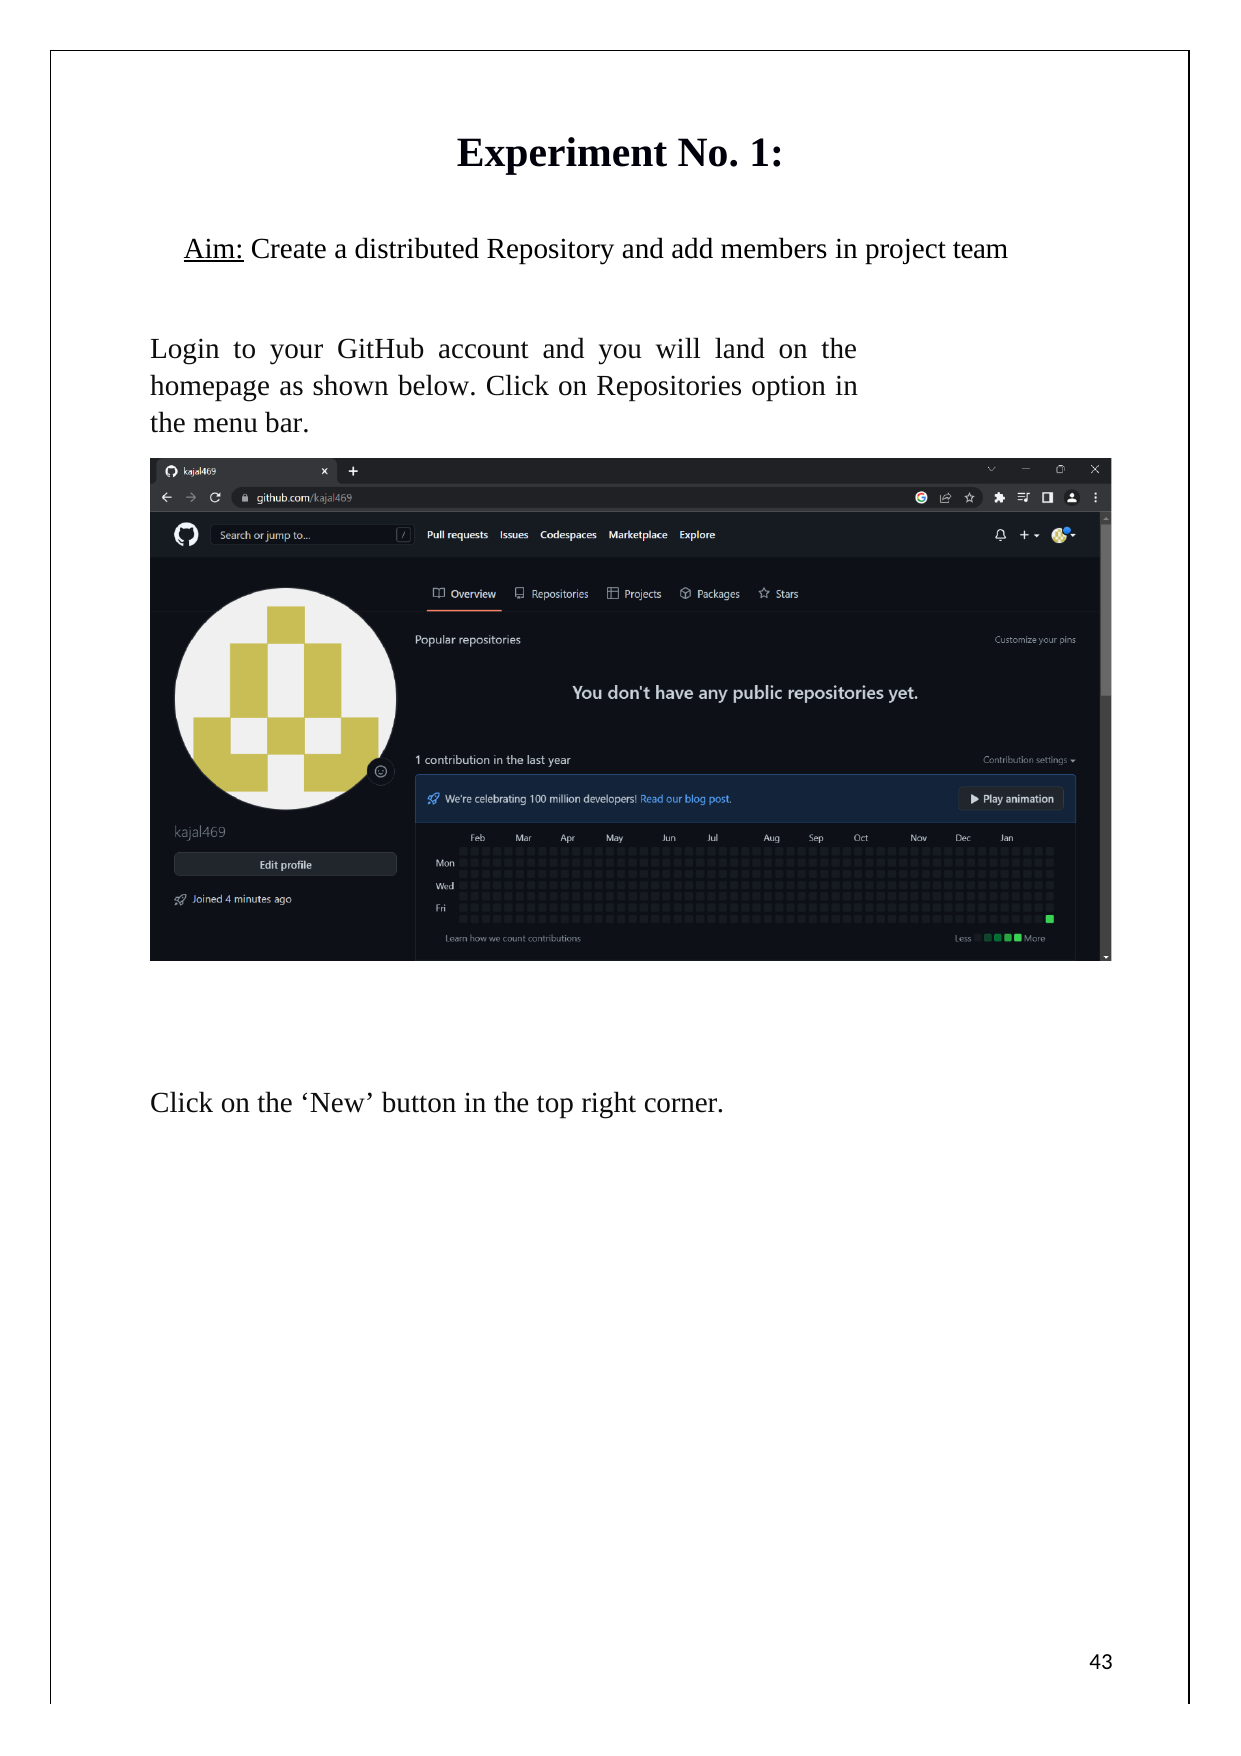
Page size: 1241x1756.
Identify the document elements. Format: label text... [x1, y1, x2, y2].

text Aim: Create a distributed Repository and add members in project team [183, 231, 1112, 265]
subtitle Experiment No. 1: [150, 127, 1091, 175]
text Click on the ‘New’ button in the top right corner. [150, 1086, 1112, 1119]
text Login to your GitHub account and you will land on the homepage as shown below. Click on Repositories option in the menu bar. [150, 331, 858, 438]
picture [150, 458, 1112, 961]
